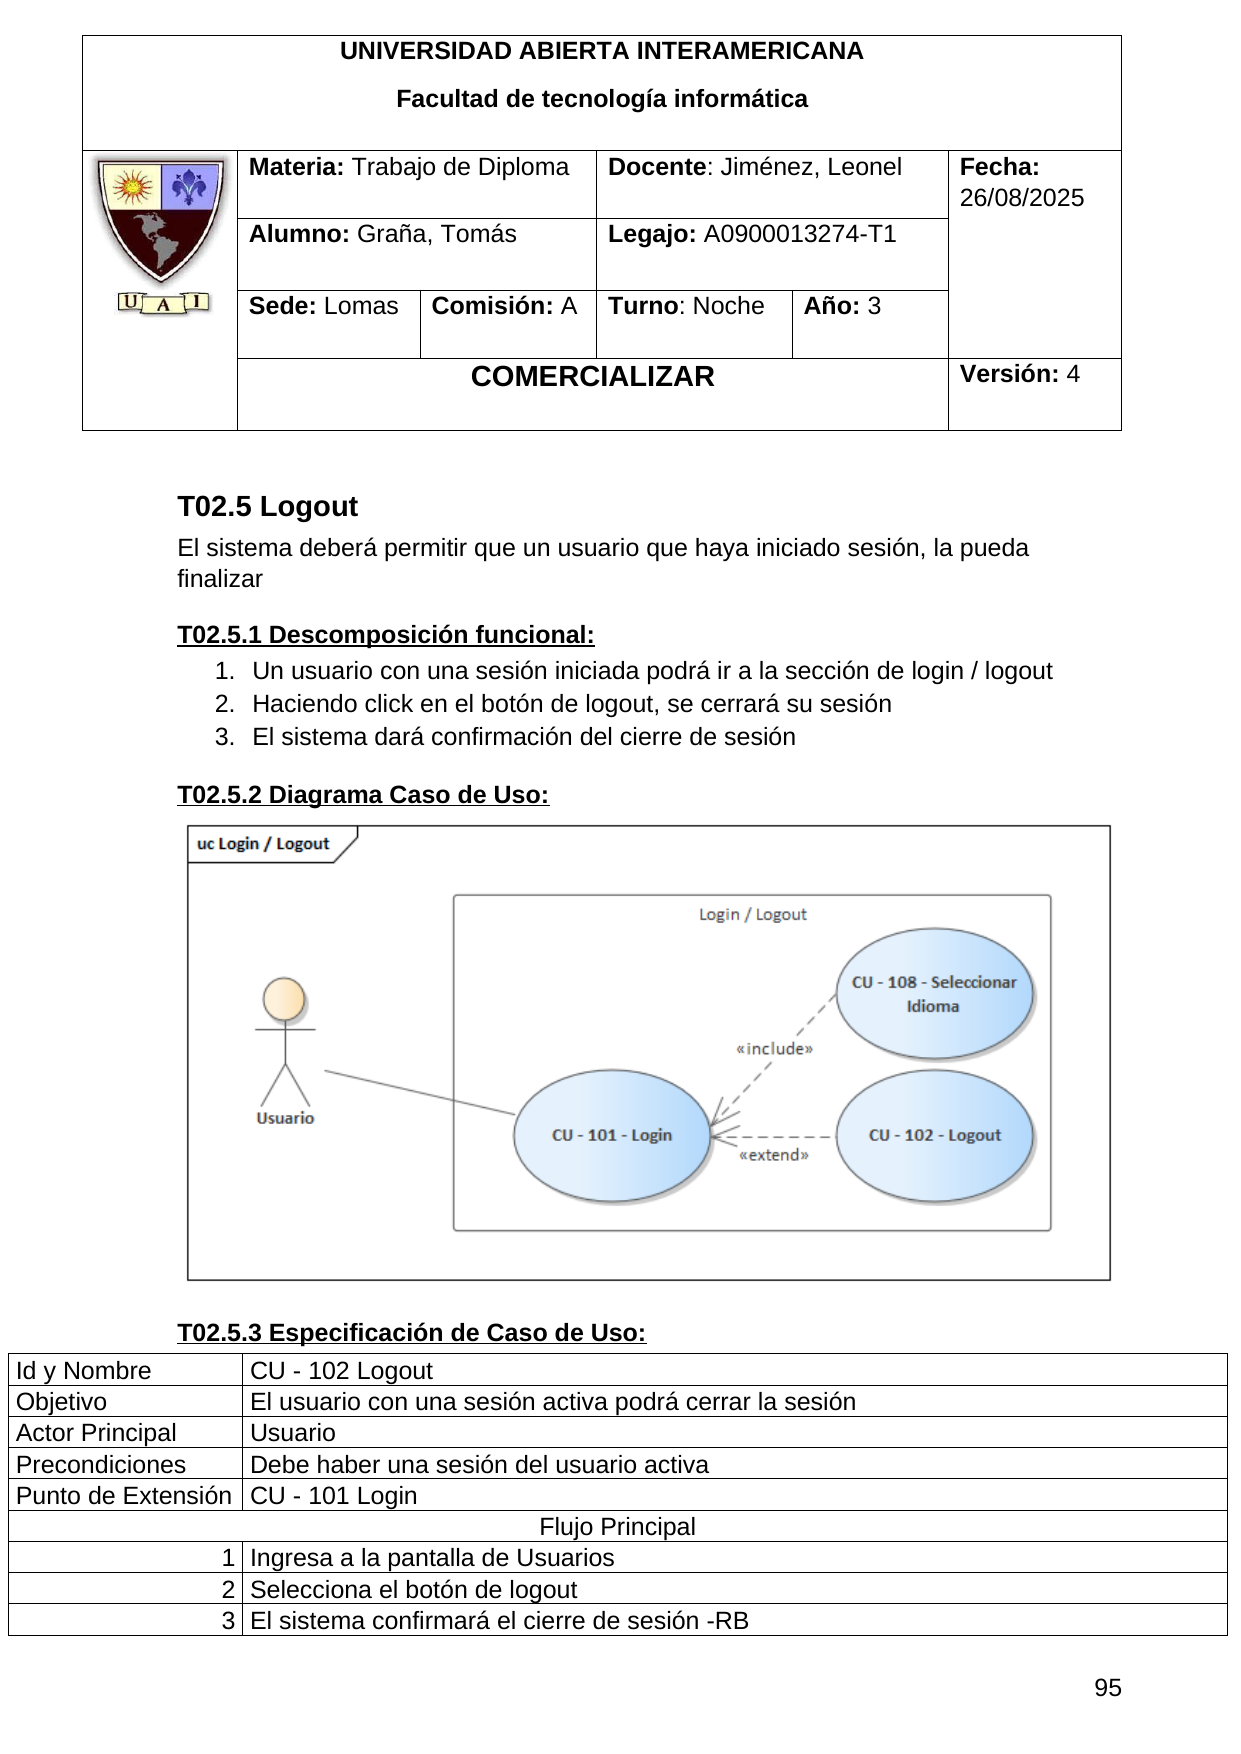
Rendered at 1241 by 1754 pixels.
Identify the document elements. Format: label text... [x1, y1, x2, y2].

picture [177, 815, 1121, 1291]
table_cell El sistema confirmará el cierre de sesión -RB [243, 1604, 1227, 1634]
table_cell 2 [9, 1573, 242, 1603]
table_cell Debe haber una sesión del usuario activa [243, 1448, 1227, 1478]
subtitle T02.5.2 Diagrama Caso de Uso: [177, 780, 1122, 808]
table_cell Objetivo [9, 1386, 242, 1416]
table_cell 3 [9, 1604, 242, 1634]
table_cell Actor Principal [9, 1417, 242, 1447]
table_cell Flujo Principal [9, 1511, 1227, 1541]
table_cell 1 [9, 1542, 242, 1572]
subtitle T02.5 Logout [177, 489, 1122, 522]
table_cell Usuario [243, 1417, 1227, 1447]
table_header CU - 102 Logout [243, 1354, 1227, 1384]
list El sistema dará confirmación del cierre de sesión [214, 722, 1122, 751]
table_cell CU - 101 Login [243, 1479, 1227, 1509]
list Un usuario con una sesión iniciada podrá ir a la sección de login / logout [214, 656, 1122, 684]
table_cell Ingresa a la pantalla de Usuarios [243, 1542, 1227, 1572]
subtitle T02.5.3 Especificación de Caso de Uso: [177, 1318, 1122, 1347]
table_cell Selecciona el botón de logout [243, 1573, 1227, 1603]
table_header Id y Nombre [9, 1354, 242, 1384]
table_cell El usuario con una sesión activa podrá cerrar la sesión [243, 1386, 1227, 1416]
subtitle T02.5.1 Descomposición funcional: [177, 621, 1122, 649]
table_cell Precondiciones [9, 1448, 242, 1478]
list Haciendo click en el botón de logout, se cerrará su sesión [214, 689, 1122, 717]
picture [87, 151, 234, 320]
text El sistema deberá permitir que un usuario que haya iniciado sesión, la pueda finalizar [177, 533, 1122, 593]
table_cell Punto de Extensión [9, 1479, 242, 1509]
